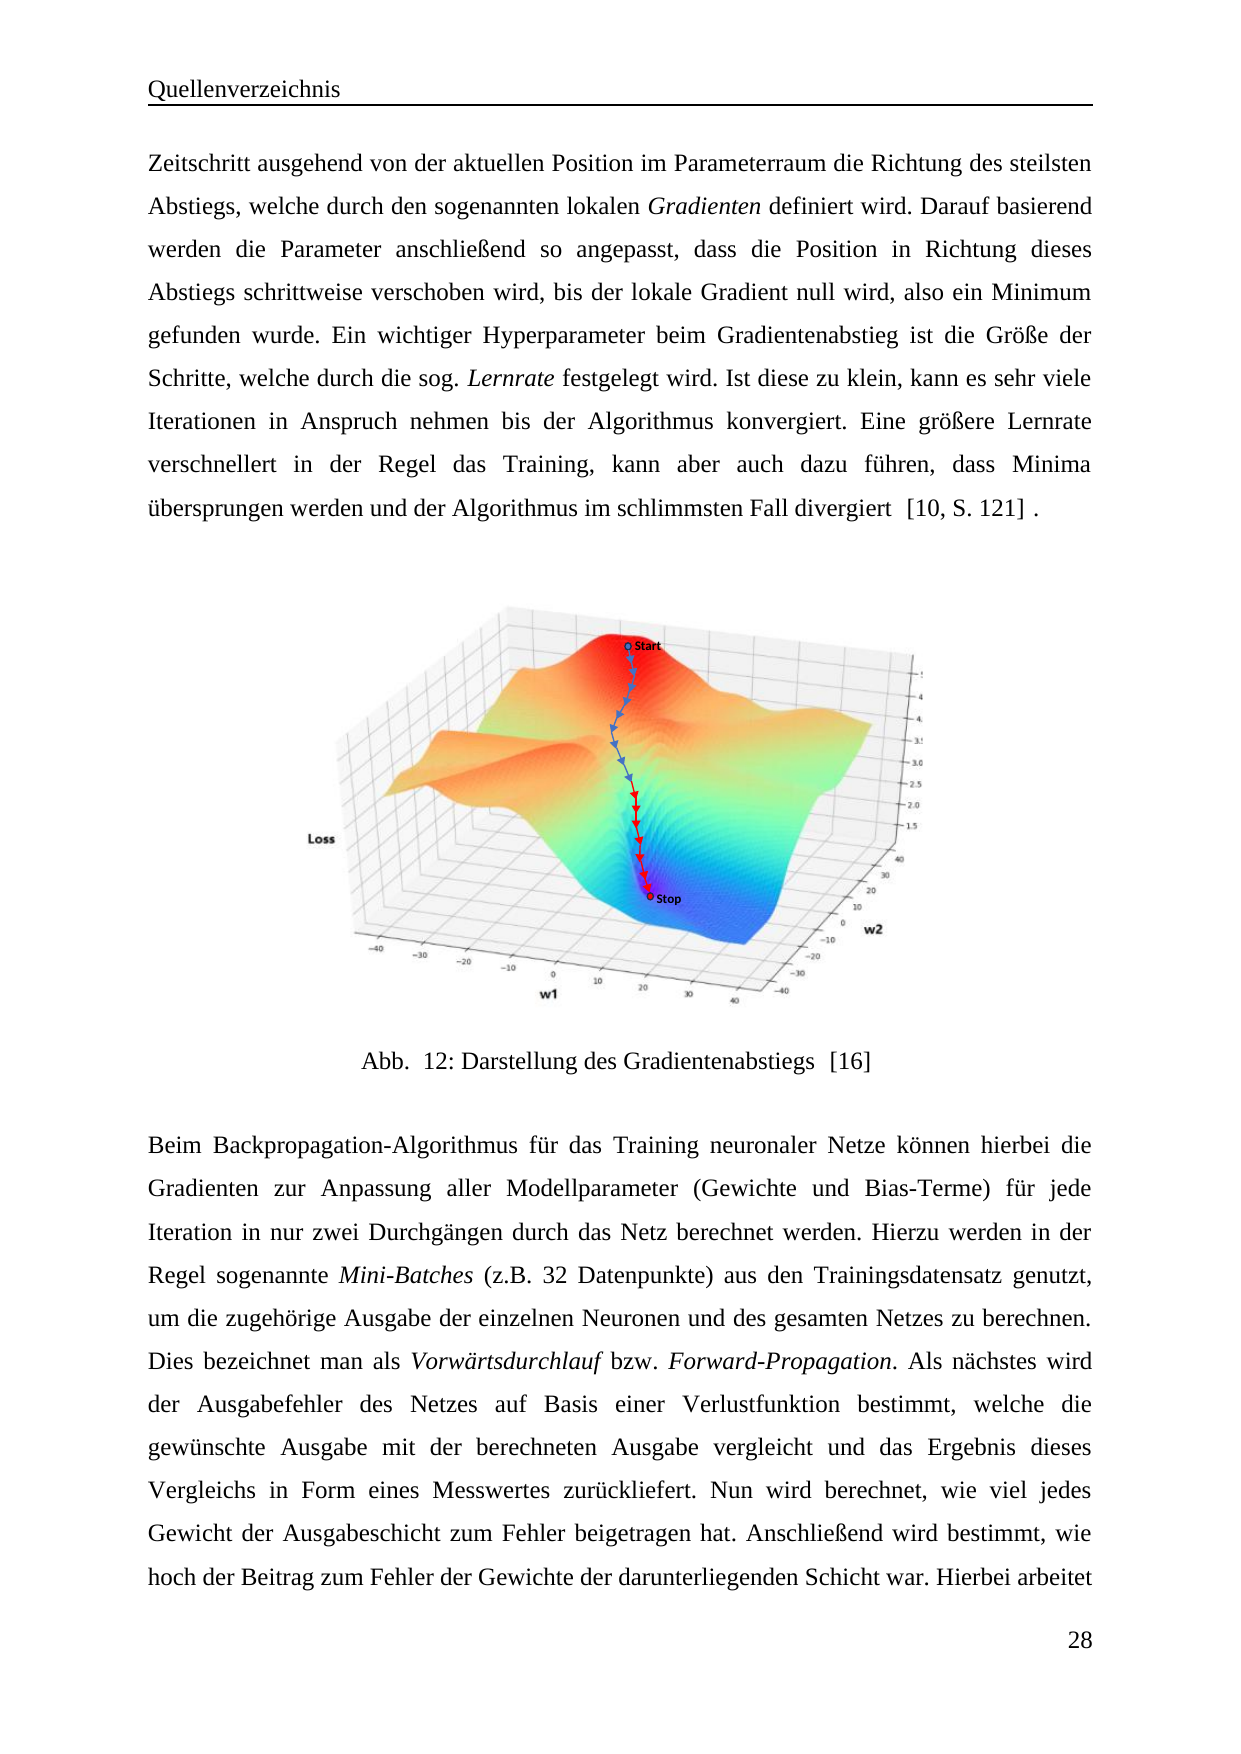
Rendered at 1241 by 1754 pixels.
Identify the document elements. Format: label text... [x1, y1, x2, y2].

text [148, 1130, 1093, 1590]
text Abb. : Darstellung des Gradientenabstiegs [148, 1046, 1093, 1075]
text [148, 148, 1093, 521]
